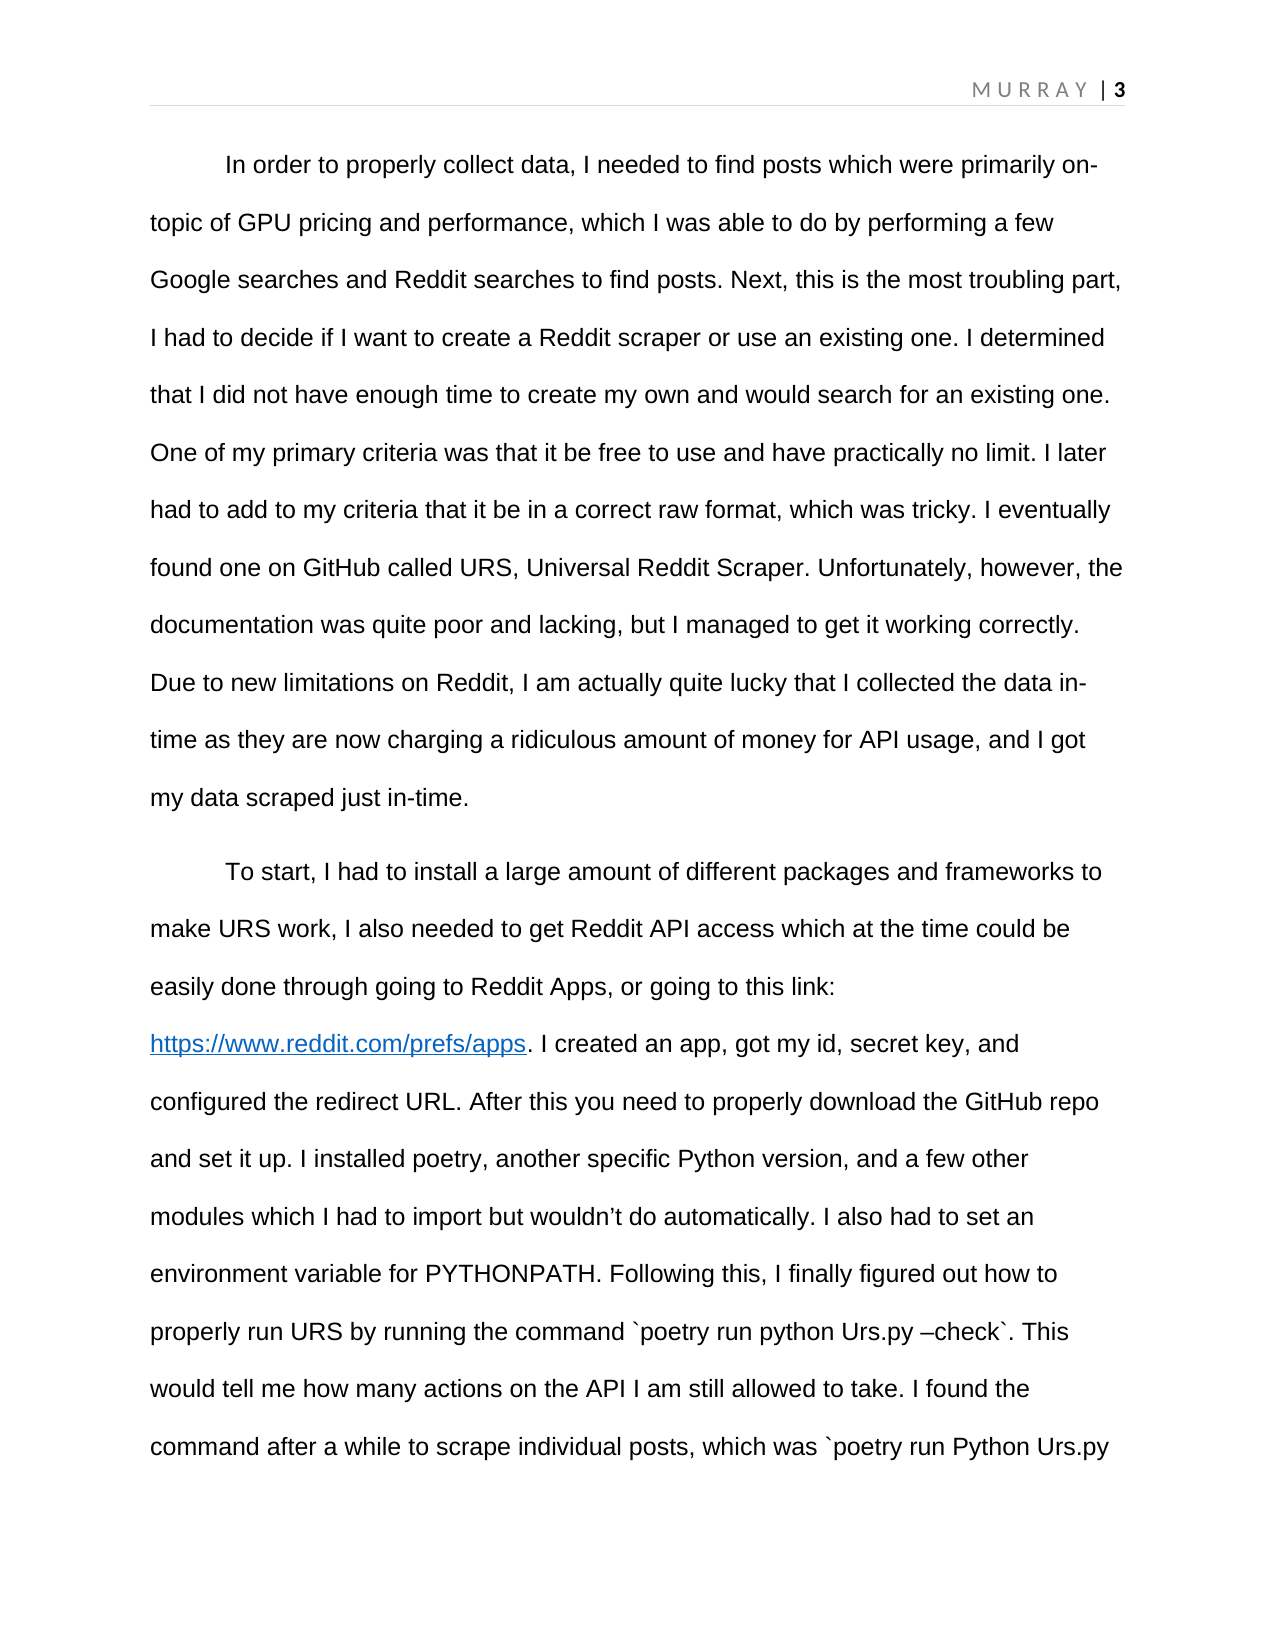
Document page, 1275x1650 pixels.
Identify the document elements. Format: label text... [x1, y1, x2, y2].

text In order to properly collect data, I needed to find posts which were primarily on-topic of GPU pricing and performance, which I was able to do by performing a few Google searches and Reddit searches to find posts. Next, this is the most troubling part, I had to decide if I want to create a Reddit scraper or use an existing one. I determined that I did not have enough time to create my own and would search for an existing one. One of my primary criteria was that it be free to use and have practically no limit. I later had to add to my criteria that it be in a correct raw format, which was tricky. I eventually found one on GitHub called URS, Universal Reddit Scraper. Unfortunately, however, the documentation was quite poor and lacking, but I managed to get it working correctly. Due to new limitations on Reddit, I am actually quite lucky that I collected the data in-time as they are now charging a ridiculous amount of money for API usage, and I got my data scraped just in-time. [150, 150, 1125, 811]
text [150, 857, 1125, 1460]
